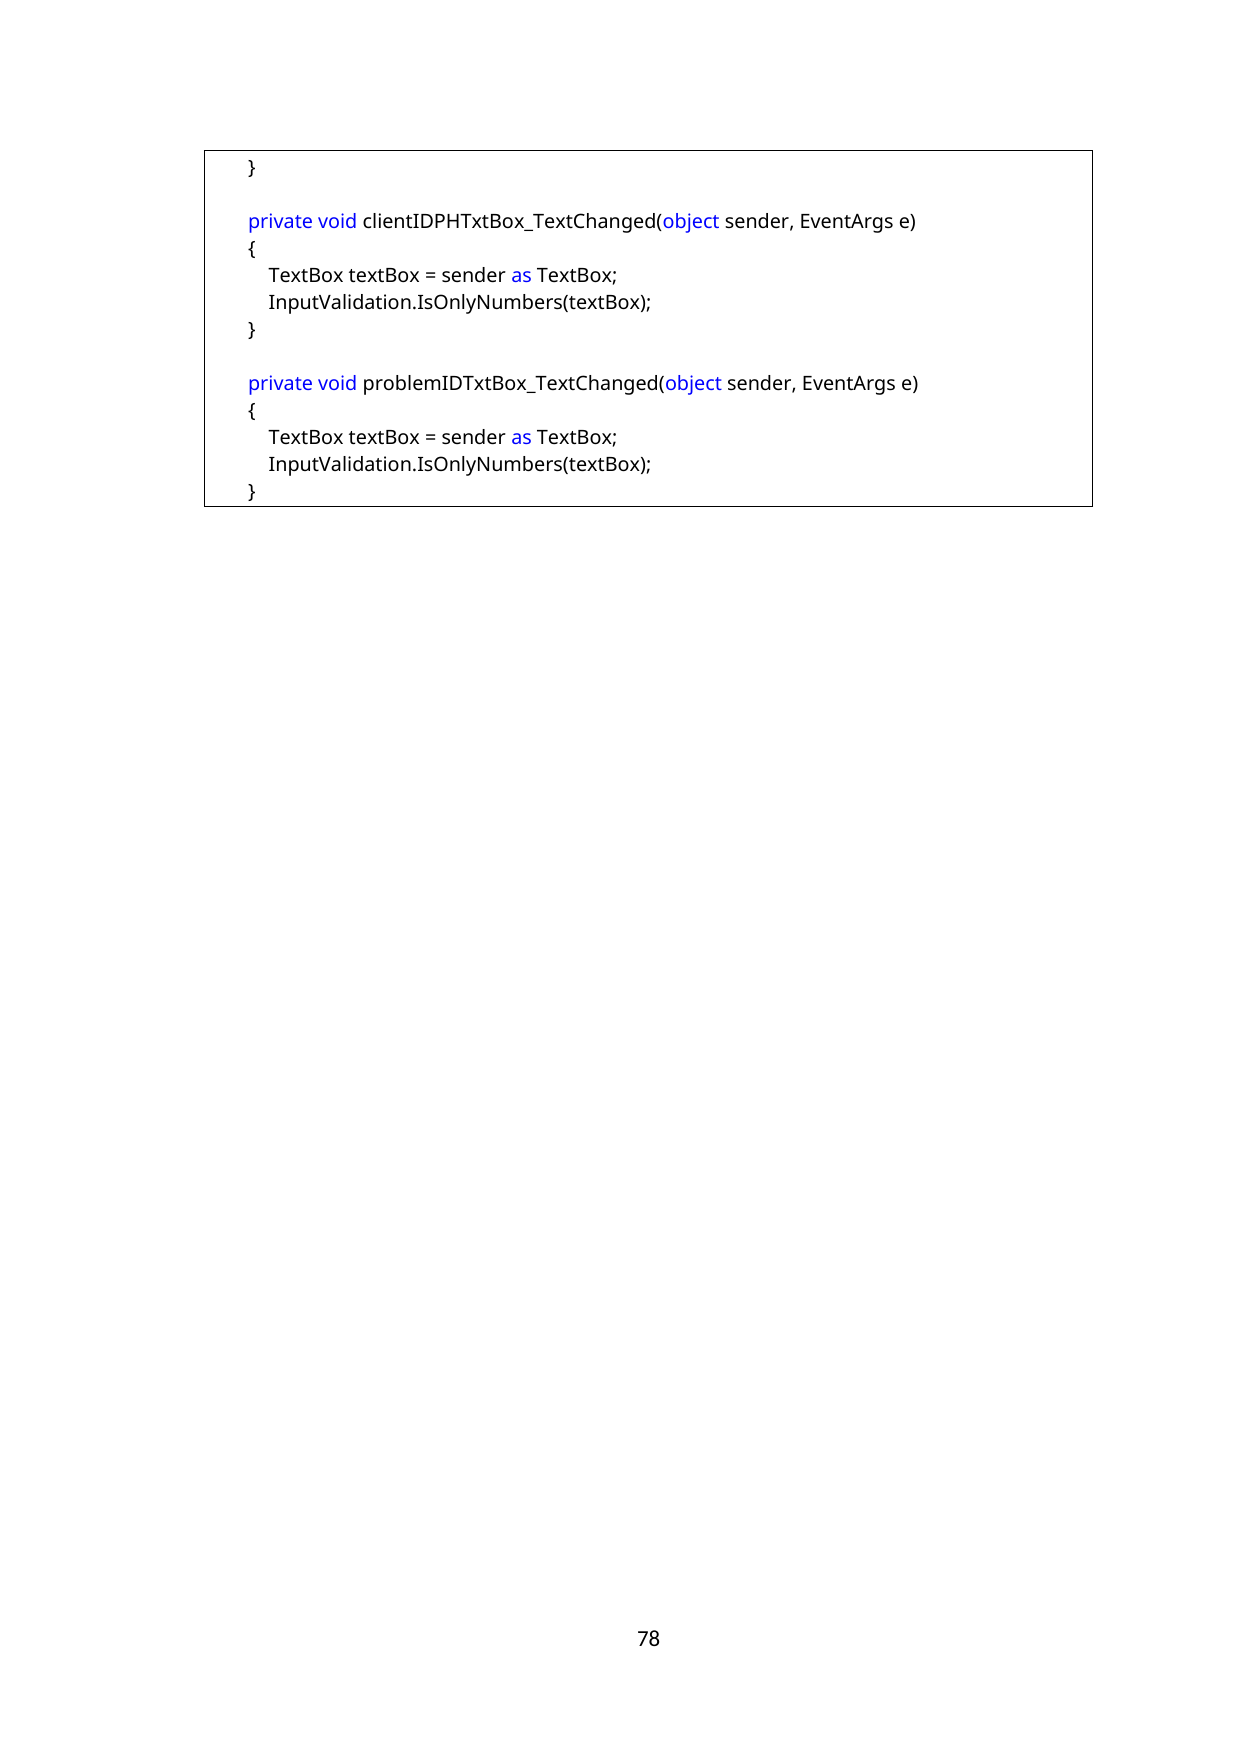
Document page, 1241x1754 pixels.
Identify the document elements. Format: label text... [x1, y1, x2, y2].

text private void clientIDPHTxtBox_TextChanged(object sender, EventArgs e) [207, 207, 1090, 234]
text } [205, 151, 1092, 180]
text } [205, 474, 1092, 506]
text } [207, 315, 1090, 342]
text { [207, 234, 1090, 261]
text private void problemIDTxtBox_TextChanged(object sender, EventArgs e) [207, 369, 1090, 396]
text InputValidation.IsOnlyNumbers(textBox); [207, 450, 1090, 474]
text TextBox textBox = sender as TextBox; [207, 261, 1090, 288]
text InputValidation.IsOnlyNumbers(textBox); [207, 288, 1090, 315]
text { [207, 396, 1090, 423]
text TextBox textBox = sender as TextBox; [207, 423, 1090, 450]
